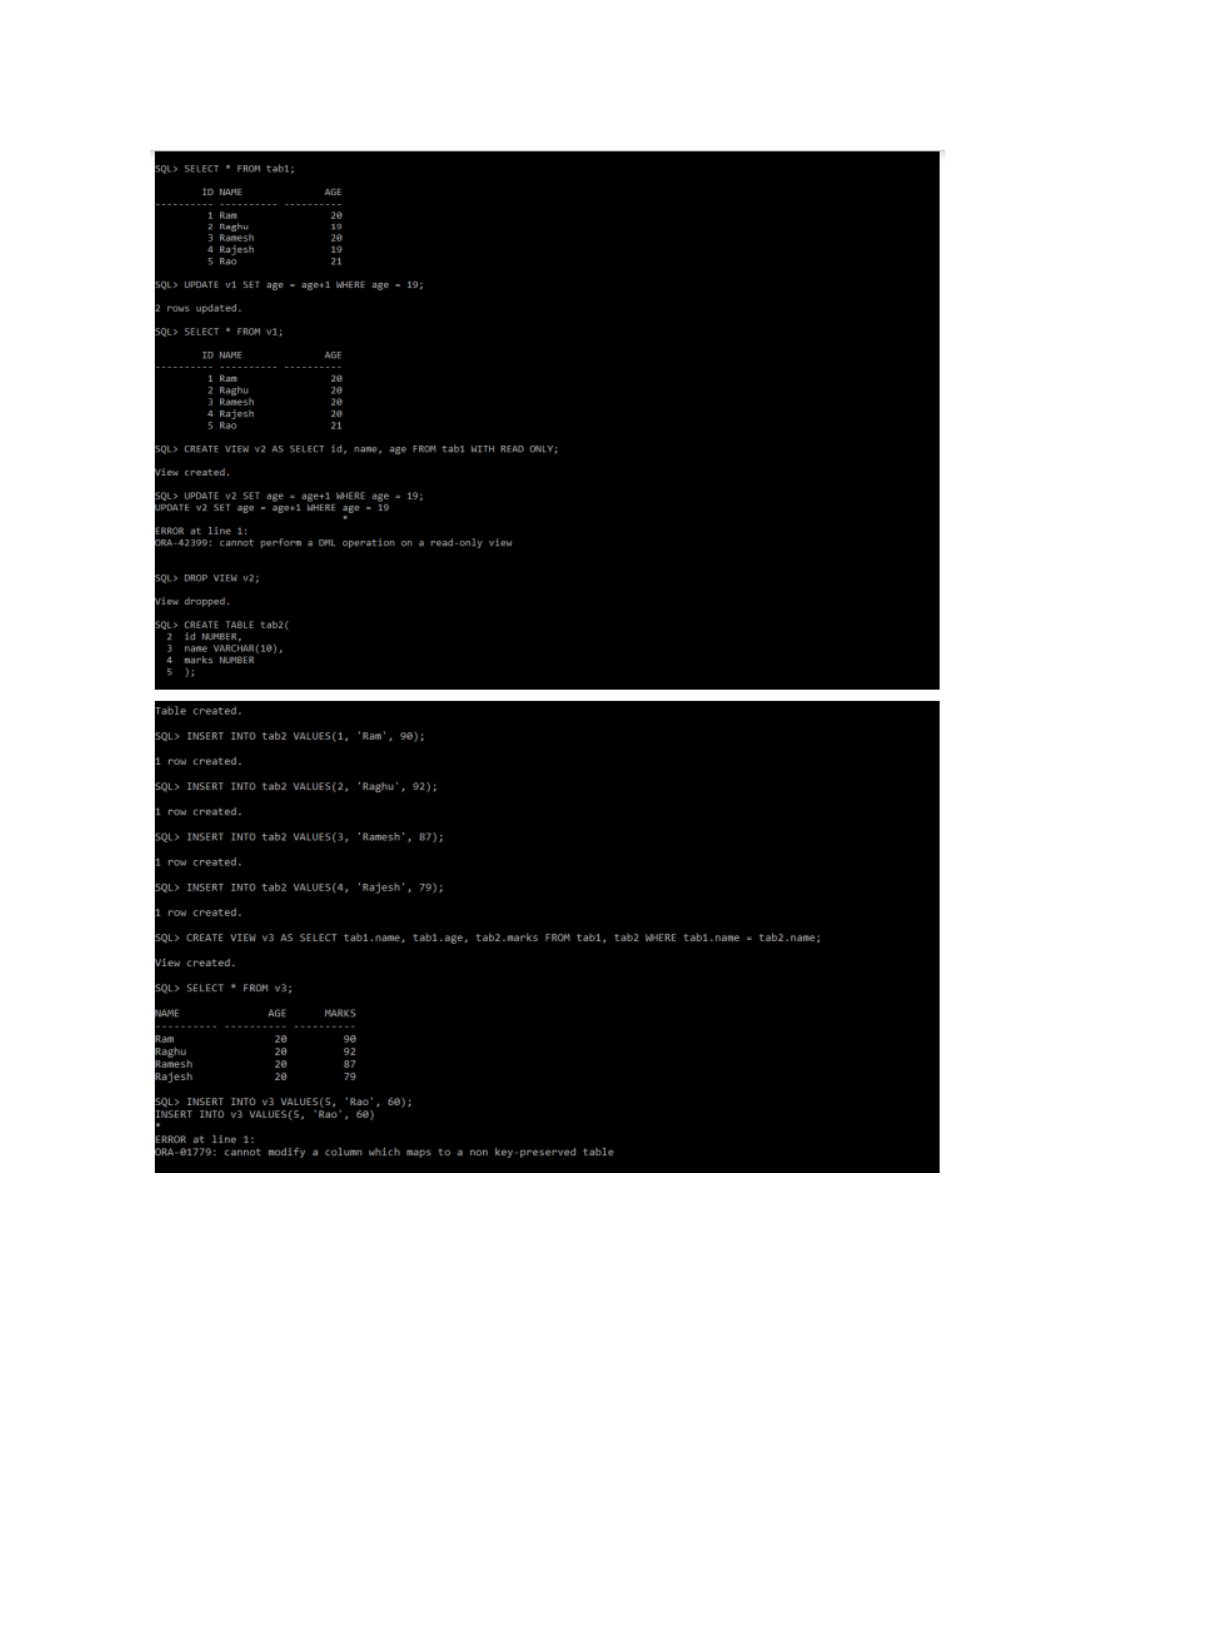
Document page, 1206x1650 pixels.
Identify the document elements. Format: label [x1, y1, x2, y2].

picture [150, 150, 946, 1173]
